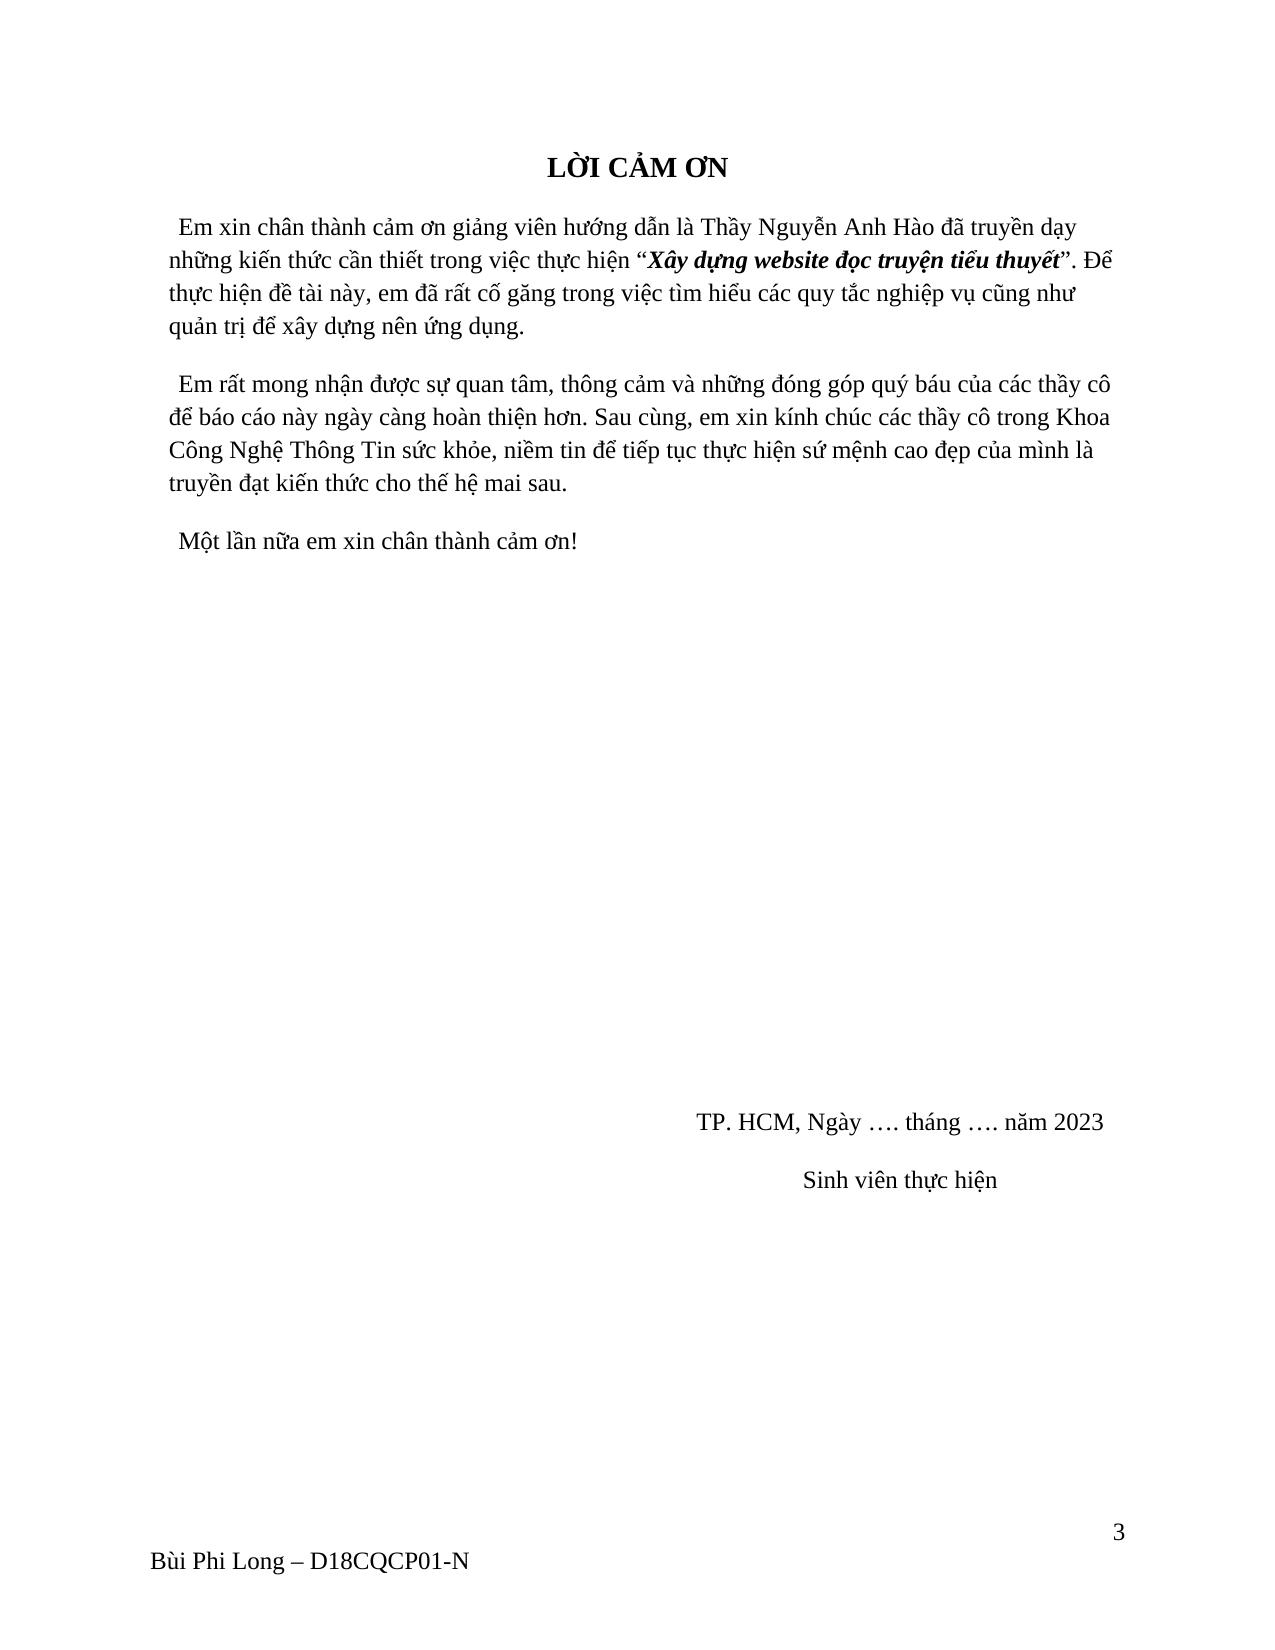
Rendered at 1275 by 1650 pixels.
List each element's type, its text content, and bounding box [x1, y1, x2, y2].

text TP. HCM, Ngày …. tháng …. năm 2023 [666, 1107, 1125, 1135]
text Em rất mong nhận được sự quan tâm, thông cảm và những đóng góp quý báu của các thầy cô để báo cáo này ngày càng hoàn thiện hơn. Sau cùng, em xin kính chúc các thầy cô trong Khoa Công Nghệ Thông Tin sức khỏe, niềm tin để tiếp tục thực hiện sứ mệnh cao đẹp của mình là truyền đạt kiến thức cho thế hệ mai sau. [169, 369, 1125, 497]
subtitle LỜI CẢM ƠN [150, 150, 1125, 183]
text Một lần nữa em xin chân thành cảm ơn! [169, 526, 1125, 555]
text Sinh viên thực hiện [666, 1165, 1125, 1193]
text Em xin chân thành cảm ơn giảng viên hướng dẫn là Thầy Nguyễn Anh Hào đã truyền dạy những kiến thức cần thiết trong việc thực hiện “Xây dựng website đọc truyện tiểu thuyết”. Để thực hiện đề tài này, em đã rất cố găng trong việc tìm hiểu các quy tắc nghiệp vụ cũng như quản trị để xây dựng nên ứng dụng. [169, 212, 1125, 340]
